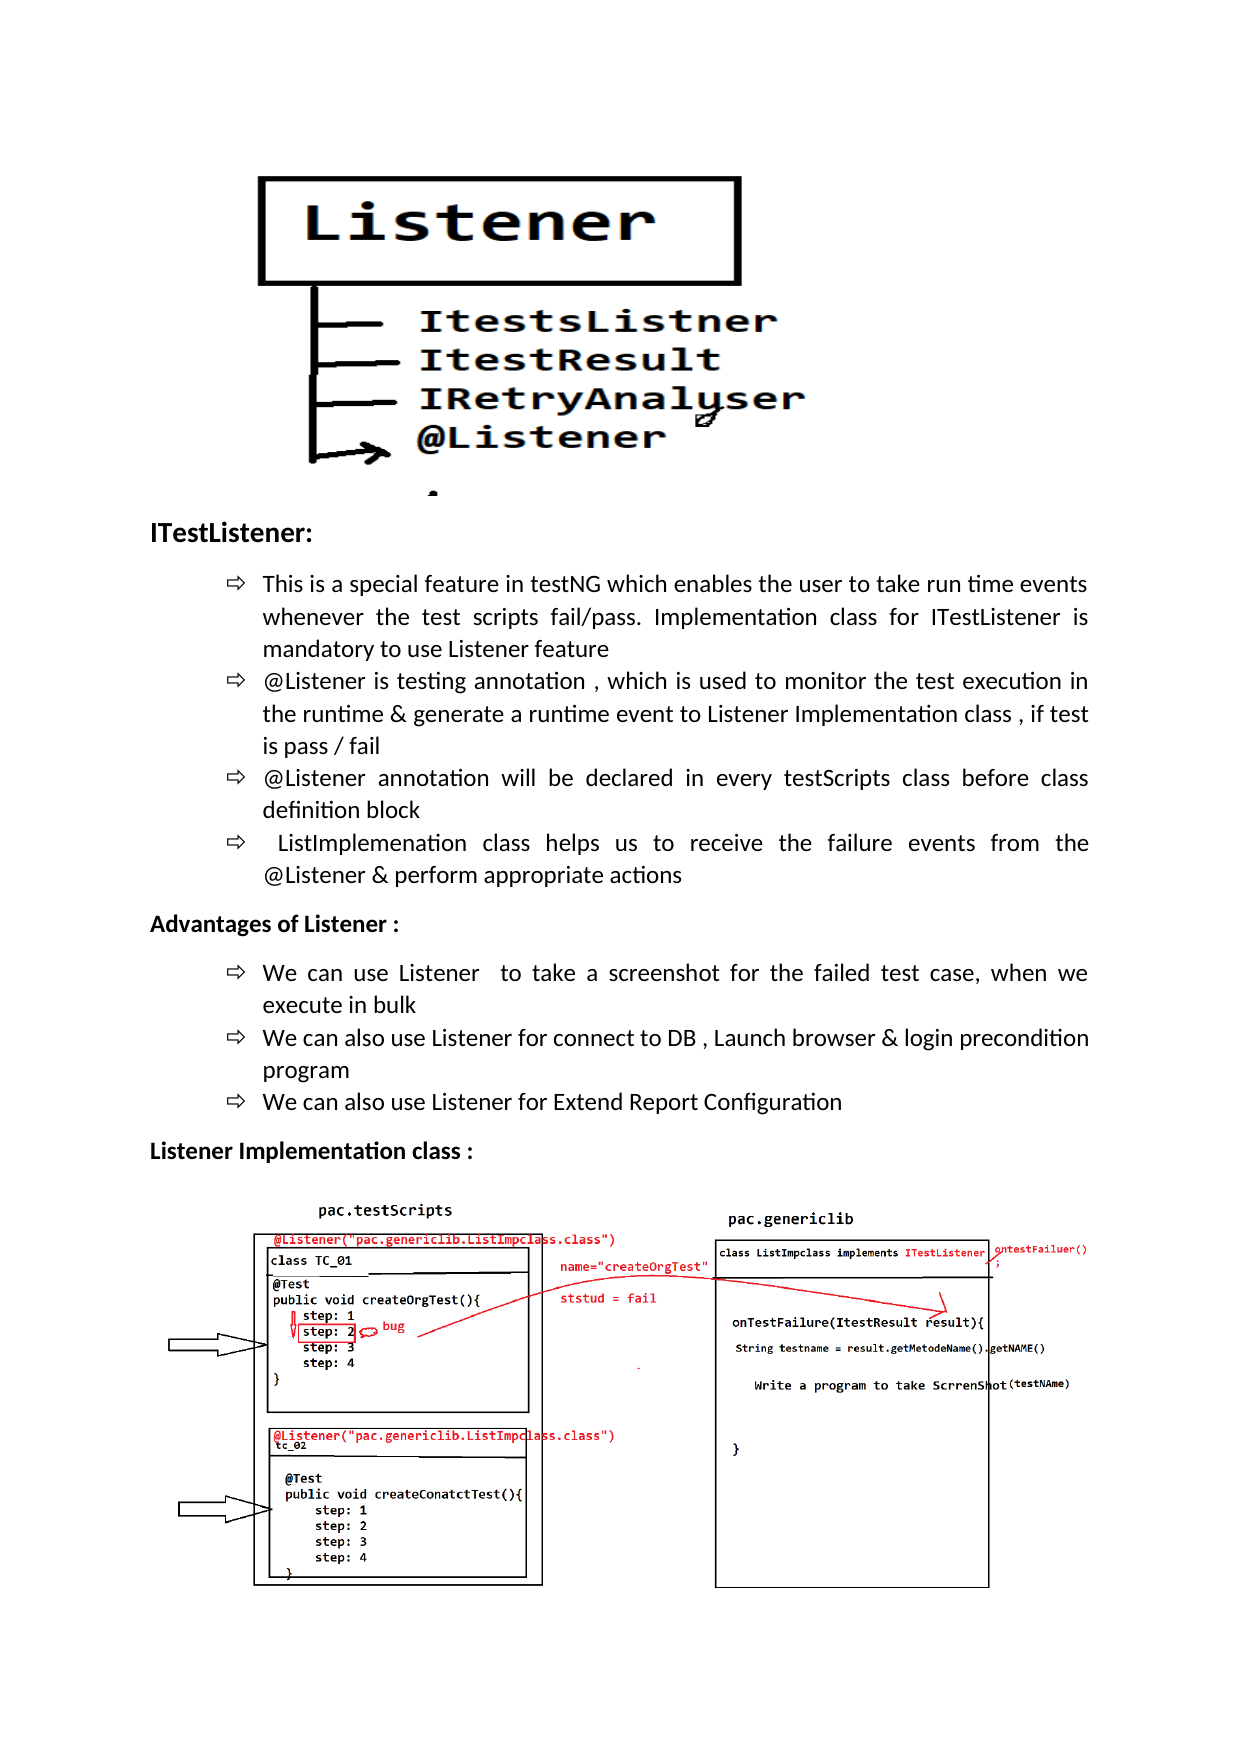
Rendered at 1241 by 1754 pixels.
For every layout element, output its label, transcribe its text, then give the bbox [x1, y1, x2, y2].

picture [150, 150, 912, 496]
list @Listener is testing annotation , which is used to monitor the test execution in the runtime & generate a runtime event to Listener Implementation class , if test is pass / fail [225, 665, 1090, 761]
list @Listener annotation will be declared in every testScripts class before class definition block [225, 762, 1090, 825]
list We can also use Listener for connect to DB , Launch browser & login precondition program [225, 1022, 1090, 1084]
list ListImplemenation class helps us to receive the failure events from the @Listener & perform appropriate actions [225, 827, 1090, 890]
list We can use Listener to take a screenshot for the failed test case, when we execute in bulk [225, 957, 1090, 1020]
text ITestListener: [150, 514, 1090, 550]
list This is a special feature in testNG which enables the user to take run time events whenever the test scripts fail/pass. Implementation class for ITestListener is mandatory to use Listener feature [225, 568, 1090, 664]
list We can also use Listener for Extend Report Configuration [225, 1086, 1090, 1117]
text Listener Implementation class : [150, 1135, 1090, 1166]
text Advantages of Listener : [150, 908, 1090, 939]
picture [150, 1184, 1090, 1596]
